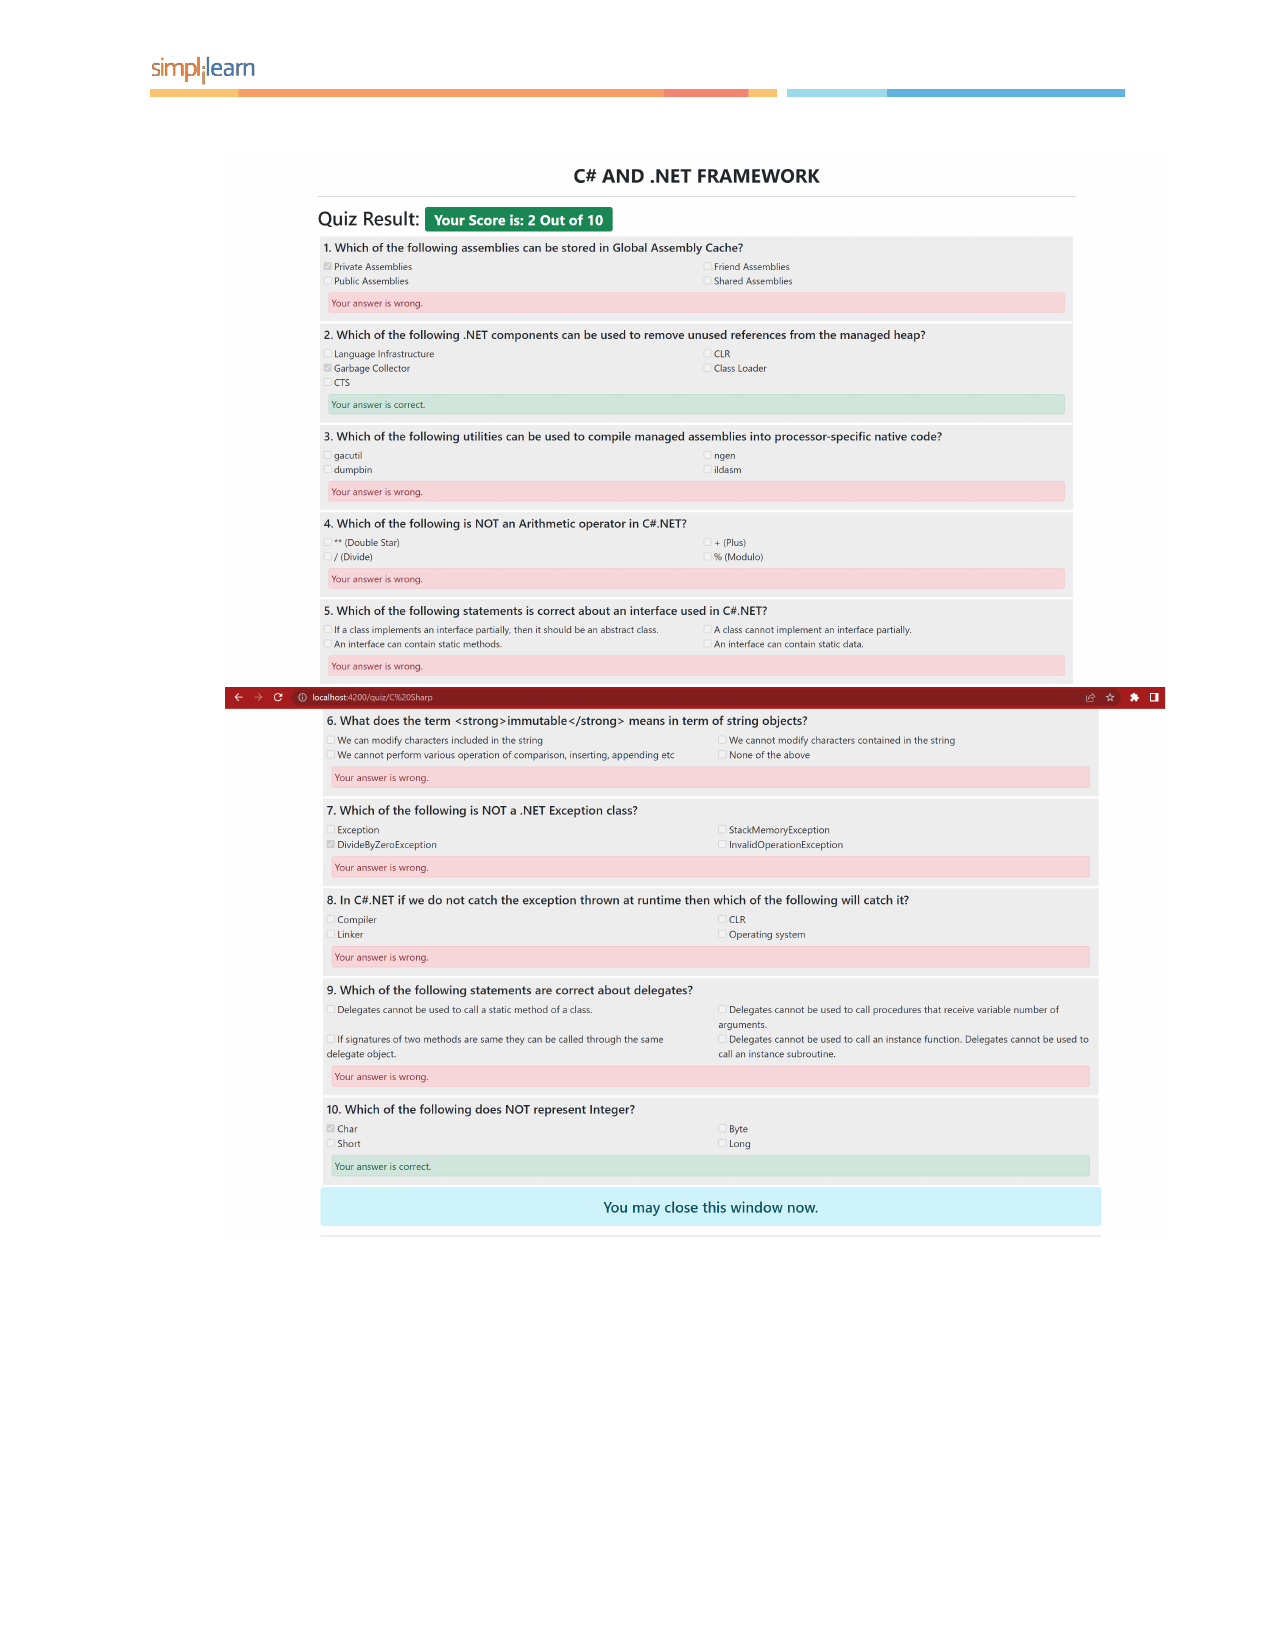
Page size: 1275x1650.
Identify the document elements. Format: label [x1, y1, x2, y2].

picture [225, 687, 1166, 1241]
picture [225, 150, 1166, 684]
picture [150, 52, 1125, 97]
